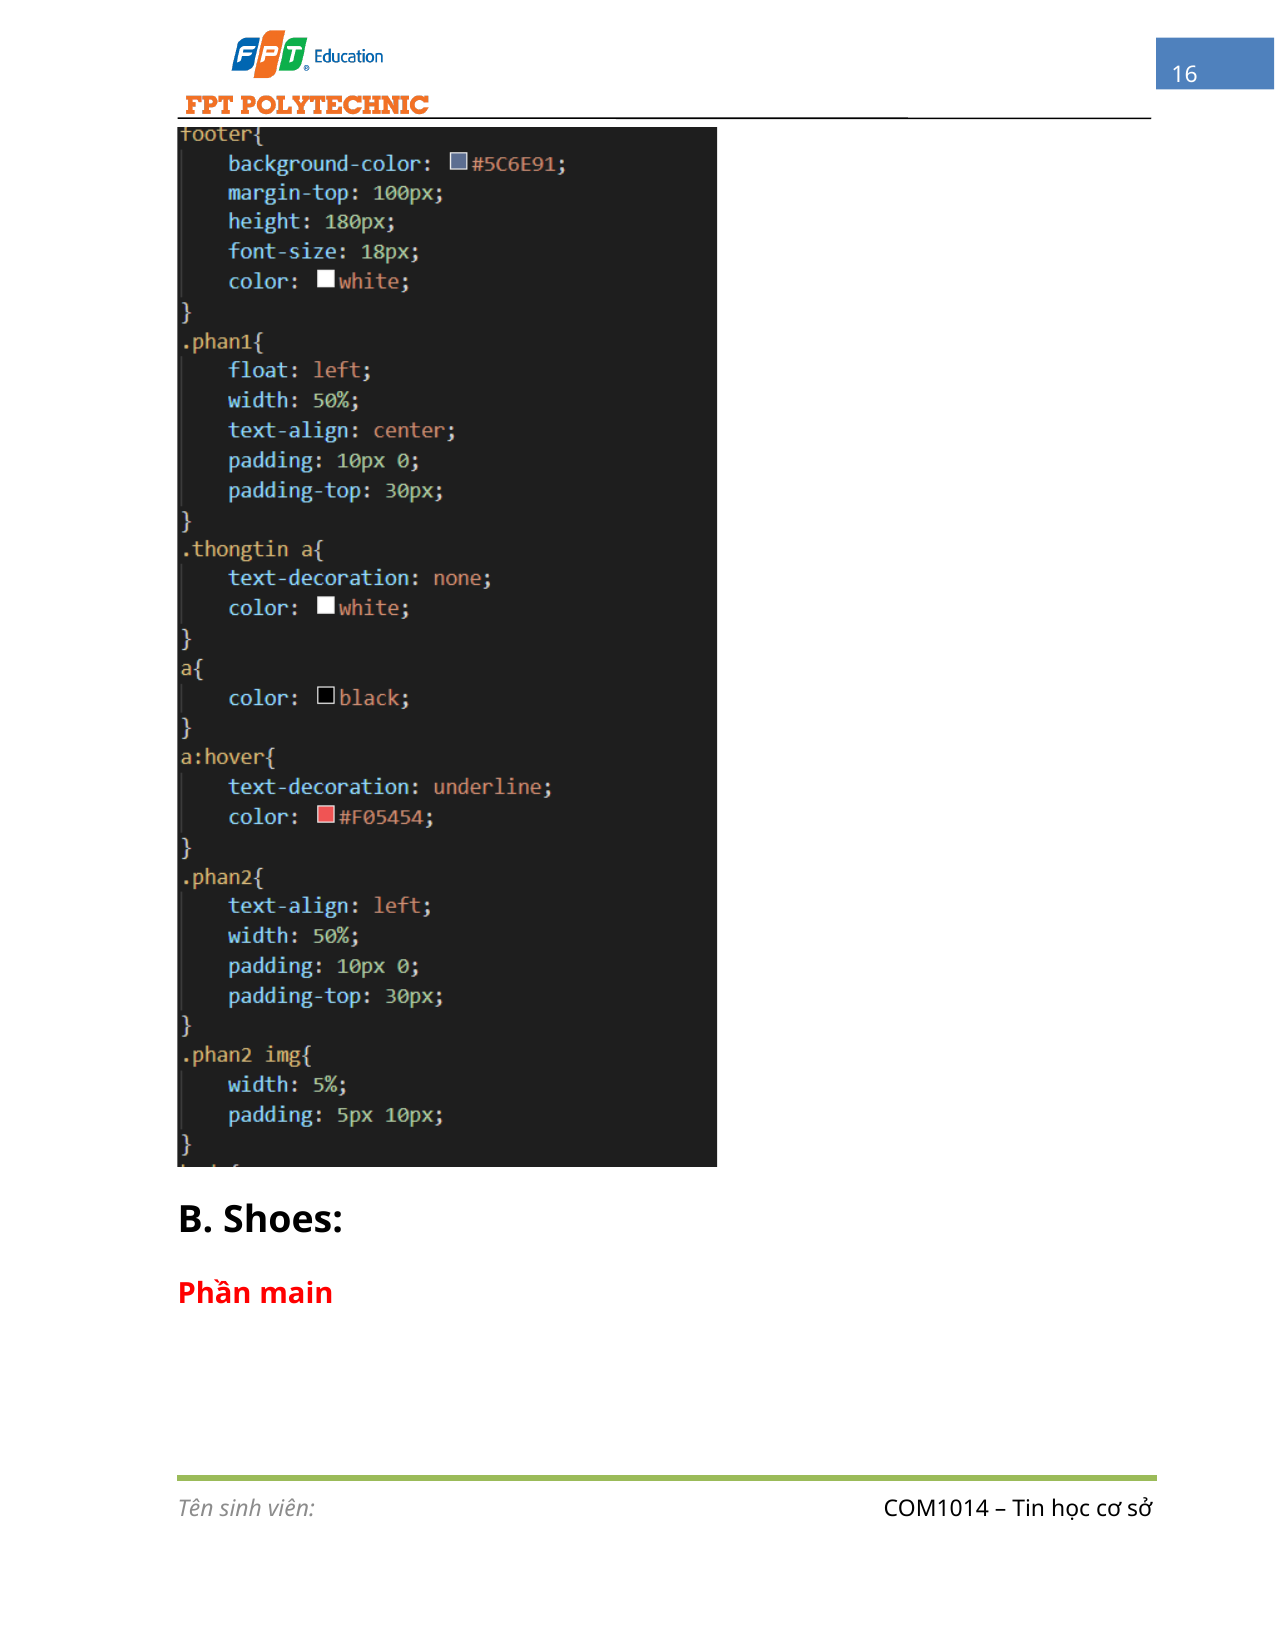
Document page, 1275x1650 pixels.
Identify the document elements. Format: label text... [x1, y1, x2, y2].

list Shoes: [177, 1193, 1157, 1244]
list Phần main [177, 1272, 1157, 1312]
picture [177, 22, 437, 122]
picture [177, 127, 718, 1167]
